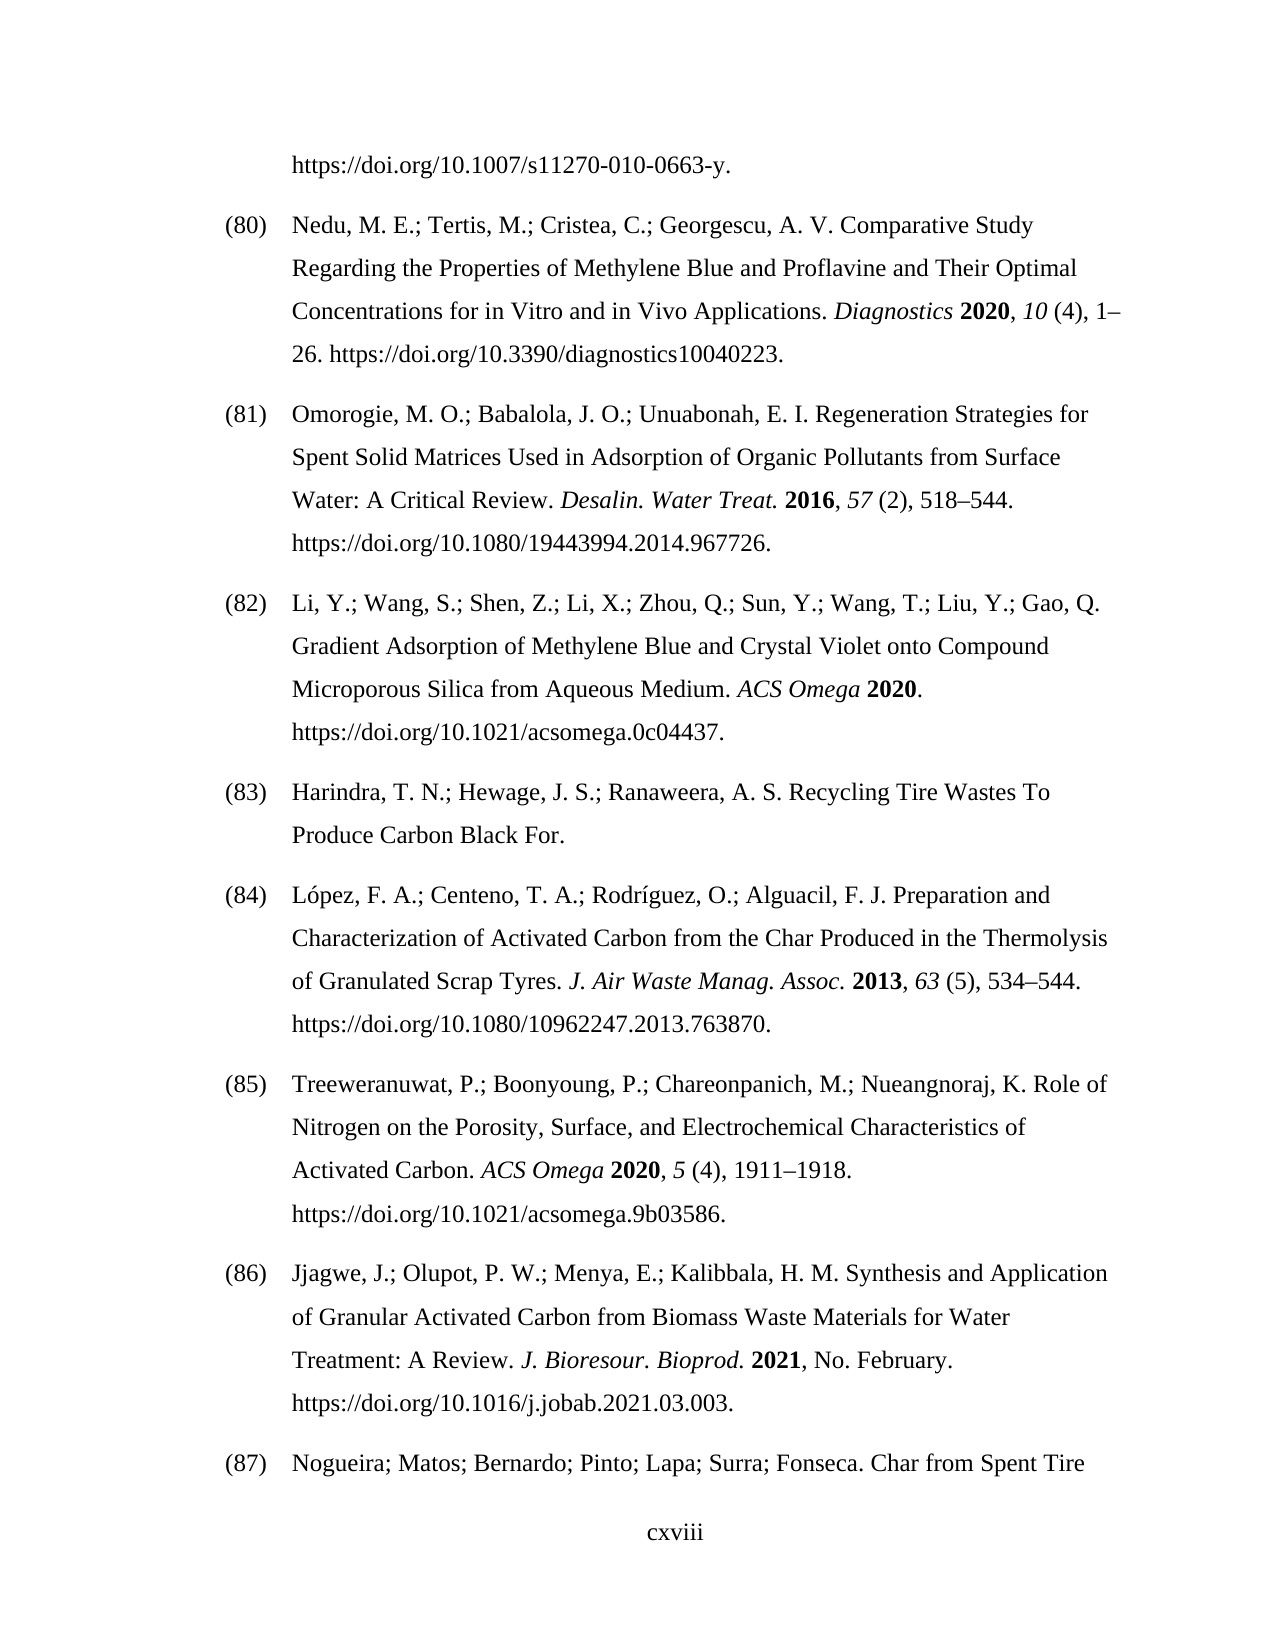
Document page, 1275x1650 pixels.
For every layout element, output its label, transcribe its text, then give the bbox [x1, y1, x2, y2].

text (82) Li, Y.; Wang, S.; Shen, Z.; Li, X.; Zhou, Q.; Sun, Y.; Wang, T.; Liu, Y.; Gao, Q. Gradient Adsorption of Methylene Blue and Crystal Violet onto Compound Microporous Silica from Aqueous Medium. ACS Omega 2020. https://doi.org/10.1021/acsomega.0c04437. [225, 588, 1125, 746]
text (80) Nedu, M. E.; Tertis, M.; Cristea, C.; Georgescu, A. V. Comparative Study Regarding the Properties of Methylene Blue and Proflavine and Their Optimal Concentrations for in Vitro and in Vivo Applications. Diagnostics 2020, 10 (4), 1–26. https://doi.org/10.3390/diagnostics10040223. [225, 210, 1125, 368]
text (85) Treeweranuwat, P.; Boonyoung, P.; Chareonpanich, M.; Nueangnoraj, K. Role of Nitrogen on the Porosity, Surface, and Electrochemical Characteristics of Activated Carbon. ACS Omega 2020, 5 (4), 1911–1918. https://doi.org/10.1021/acsomega.9b03586. [225, 1069, 1125, 1227]
text (84) López, F. A.; Centeno, T. A.; Rodríguez, O.; Alguacil, F. J. Preparation and Characterization of Activated Carbon from the Char Produced in the Thermolysis of Granulated Scrap Tyres. J. Air Waste Manag. Assoc. 2013, 63 (5), 534–544. https://doi.org/10.1080/10962247.2013.763870. [225, 880, 1125, 1038]
text (81) Omorogie, M. O.; Babalola, J. O.; Unuabonah, E. I. Regeneration Strategies for Spent Solid Matrices Used in Adsorption of Organic Pollutants from Surface Water: A Critical Review. Desalin. Water Treat. 2016, 57 (2), 518–544. https://doi.org/10.1080/19443994.2014.967726. [225, 399, 1125, 557]
text (86) Jjagwe, J.; Olupot, P. W.; Menya, E.; Kalibbala, H. M. Synthesis and Application of Granular Activated Carbon from Biomass Waste Materials for Water Treatment: A Review. J. Bioresour. Bioprod. 2021, No. February. https://doi.org/10.1016/j.jobab.2021.03.003. [225, 1258, 1125, 1417]
text (83) Harindra, T. N.; Hewage, J. S.; Ranaweera, A. S. Recycling Tire Wastes To Produce Carbon Black For. [225, 777, 1125, 849]
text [225, 150, 1125, 179]
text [225, 1448, 1125, 1476]
